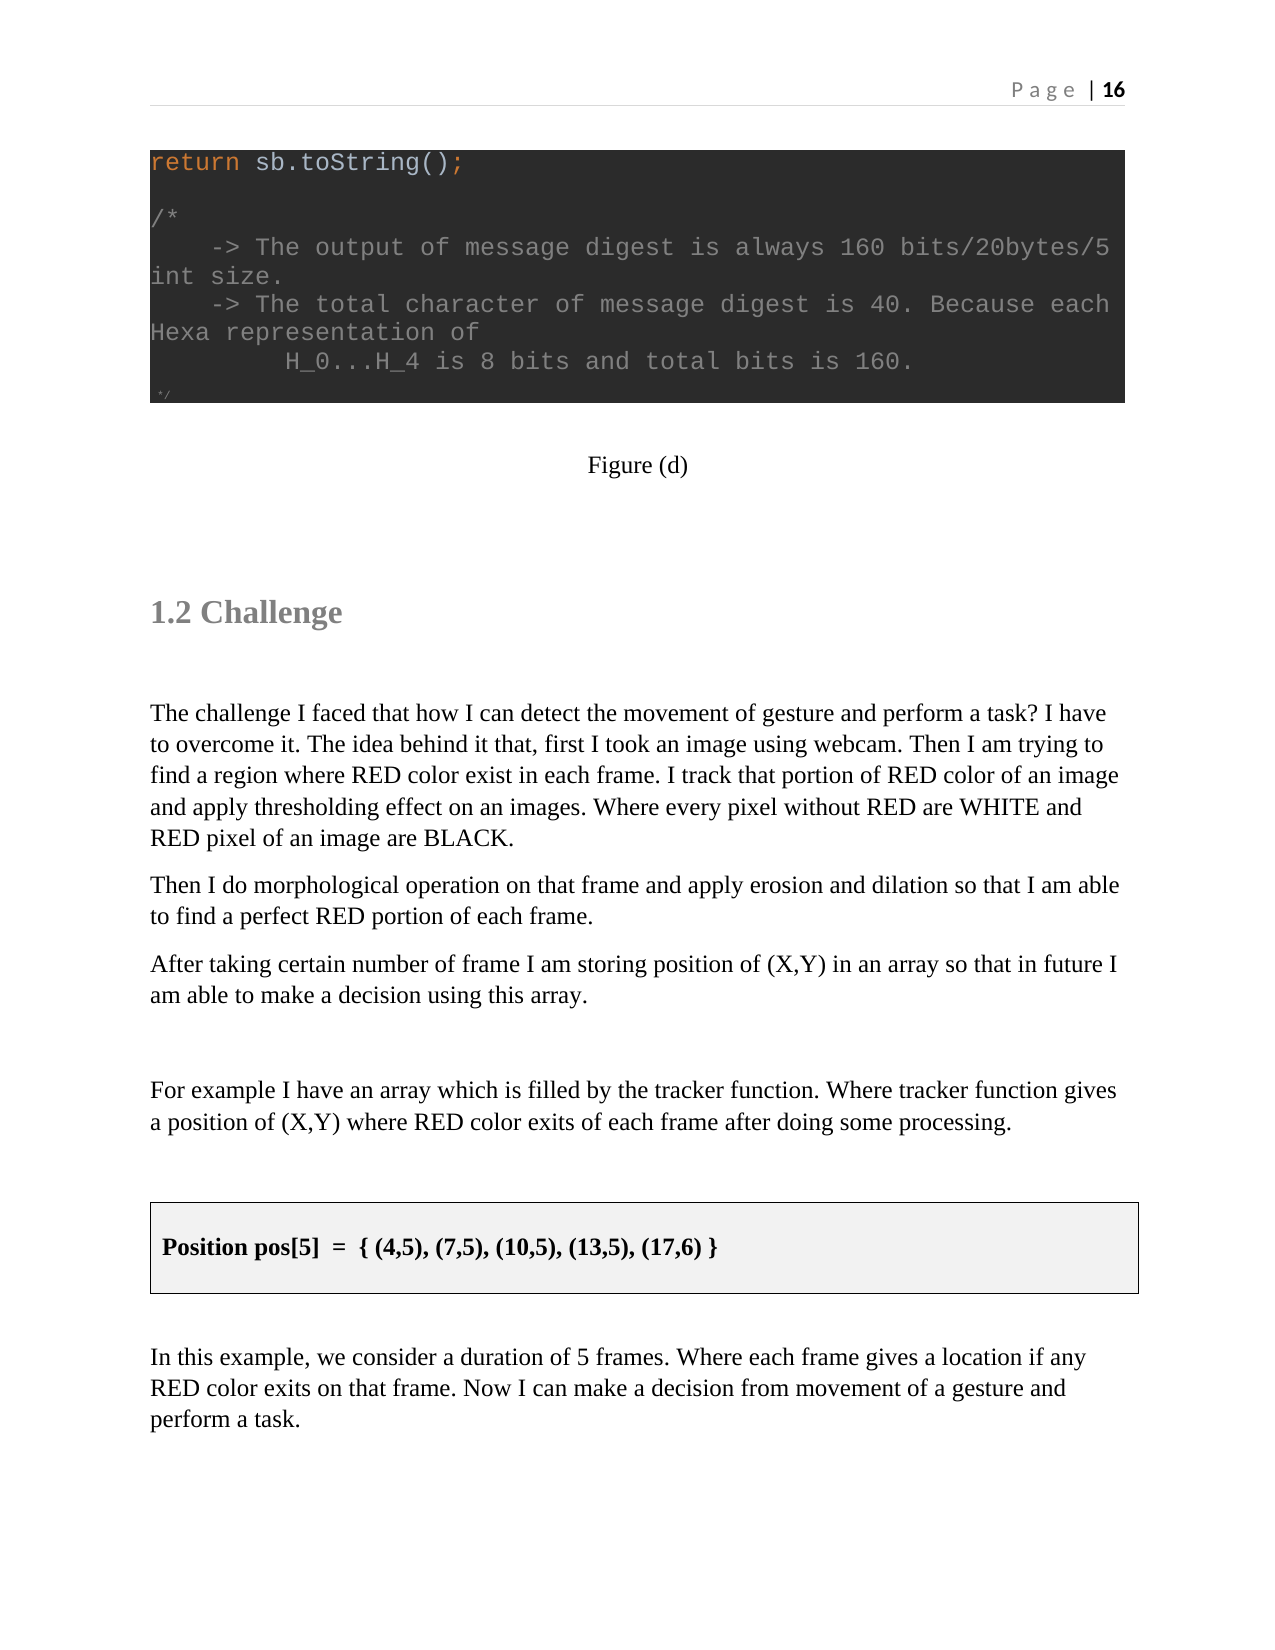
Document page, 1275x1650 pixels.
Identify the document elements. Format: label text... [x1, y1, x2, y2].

table_header Position pos[5] = { (4,5), (7,5), (10,5), (13,5), (17,6) } [151, 1203, 1138, 1293]
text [150, 150, 1125, 403]
text 1.2 Challenge [150, 593, 1125, 631]
text Figure (d) [150, 450, 1125, 478]
text In this example, we consider a duration of 5 frames. Where each frame gives a location if any RED color exits on that frame. Now I can make a decision from movement of a gesture and perform a task. [150, 1342, 1125, 1433]
text Then I do morphological operation on that frame and apply erosion and dilation so that I am able to find a perfect RED portion of each frame. [150, 870, 1125, 930]
text The challenge I faced that how I can detect the movement of gesture and perform a task? I have to overcome it. The idea behind it that, first I took an image using webcam. Then I am trying to find a region where RED color exist in each frame. I track that portion of RED color of an image and apply thresholding effect on an images. Where every pixel without RED are WHITE and RED pixel of an image are BLACK. [150, 698, 1125, 851]
text After taking certain number of frame I am storing position of (X,Y) in an array so that in future I am able to make a decision using this array. [150, 949, 1125, 1009]
text For example I have an array which is filled by the tracker function. Where tracker function gives a position of (X,Y) where RED color exits of each frame after doing some processing. [150, 1076, 1125, 1135]
